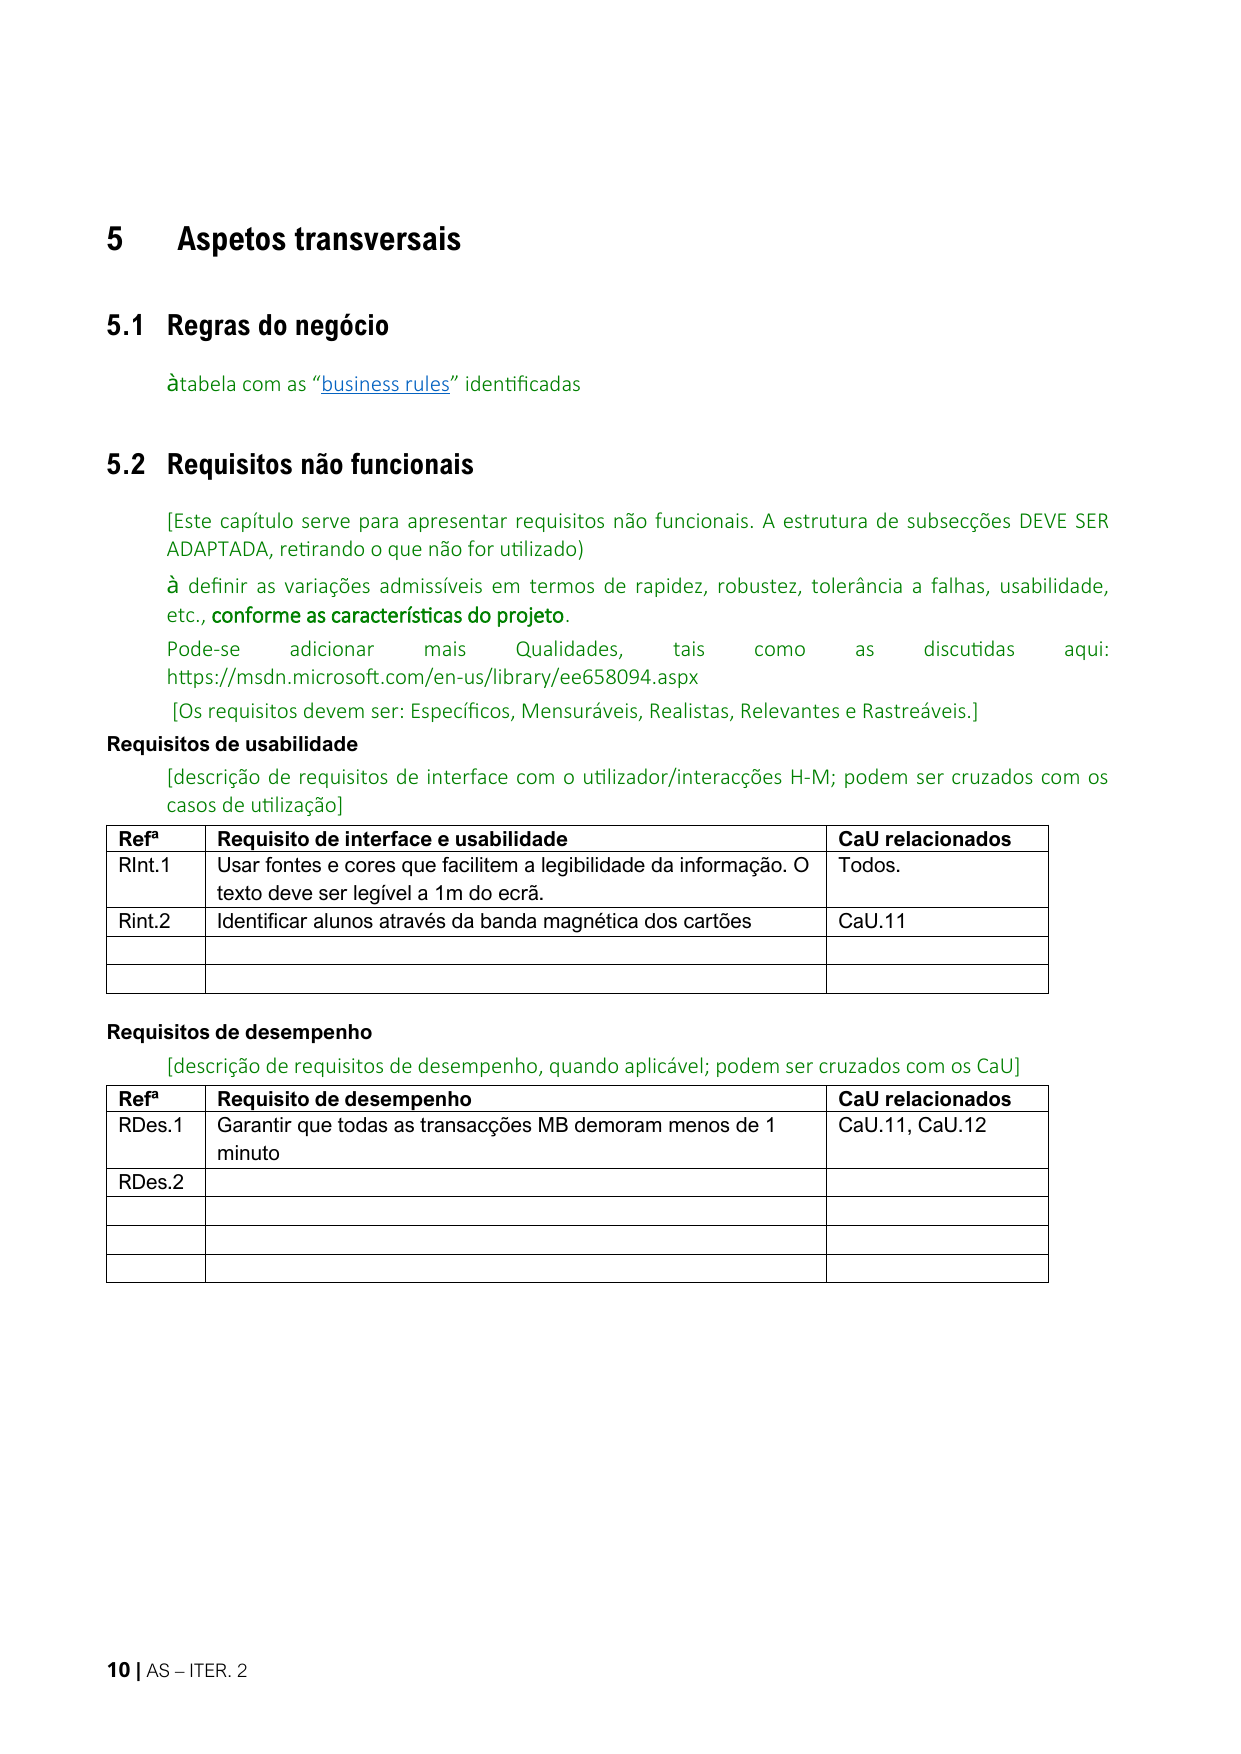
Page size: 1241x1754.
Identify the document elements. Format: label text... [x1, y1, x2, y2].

table_cell Usar fontes e cores que facilitem a legibilidade da informação. O texto deve ser legível a 1m do ecrã. [206, 852, 826, 907]
table_header CaU relacionados [827, 1086, 1048, 1111]
table_header Requisito de desempenho [206, 1086, 826, 1111]
table_cell CaU.11 [827, 908, 1048, 936]
table_cell [827, 1197, 1048, 1225]
table_header Requisito de interface e usabilidade [206, 826, 826, 851]
table_cell [107, 937, 205, 964]
table_cell Todos. [827, 852, 1048, 907]
text à definir as variações admissíveis em termos de rapidez, robustez, tolerância a falhas, usabilidade, etc., conforme as características do projeto. [166, 569, 1110, 628]
table_cell [107, 965, 205, 993]
text [Os requisitos devem ser: Específicos, Mensuráveis, Realistas, Relevantes e Rastreáveis.] [166, 696, 1110, 724]
subtitle Aspetos transversais [106, 218, 1110, 258]
table_header Refª [107, 1086, 205, 1111]
text [descrição de requisitos de interface com o utilizador/interacções H-M; podem ser cruzados com os casos de utilização] [166, 762, 1110, 818]
table_cell [206, 1226, 826, 1253]
text àtabela com as “business rules” identificadas [166, 367, 1110, 398]
table_cell [827, 937, 1048, 964]
table_cell Garantir que todas as transacções MB demoram menos de 1 minuto [206, 1112, 826, 1168]
table_cell [206, 1255, 826, 1282]
table_cell [107, 1255, 205, 1282]
table_cell RInt.1 [107, 852, 205, 907]
table_cell RDes.2 [107, 1169, 205, 1196]
text Requisitos de usabilidade [106, 731, 1110, 756]
table_header Refª [107, 826, 205, 851]
table_cell Rint.2 [107, 908, 205, 936]
table_header CaU relacionados [827, 826, 1048, 851]
table_cell [107, 1226, 205, 1253]
text [descrição de requisitos de desempenho, quando aplicável; podem ser cruzados com os CaU] [166, 1051, 1110, 1079]
text [Este capítulo serve para apresentar requisitos não funcionais. A estrutura de subsecções DEVE SER ADAPTADA, retirando o que não for utilizado) [166, 506, 1110, 562]
text Requisitos de desempenho [106, 1019, 1110, 1044]
table_cell [206, 1169, 826, 1196]
table_cell [827, 1169, 1048, 1196]
table_cell [827, 1255, 1048, 1282]
table_cell Identificar alunos através da banda magnética dos cartões [206, 908, 826, 936]
text Pode-se adicionar mais Qualidades, tais como as discutidas aqui: https://msdn.microsoft.com/en-us/library/ee658094.aspx [166, 634, 1110, 690]
table_cell RDes.1 [107, 1112, 205, 1168]
table_cell [827, 1226, 1048, 1253]
table_cell [206, 937, 826, 964]
table_cell CaU.11, CaU.12 [827, 1112, 1048, 1168]
table_cell [827, 965, 1048, 993]
subtitle Regras do negócio [106, 308, 1051, 342]
table_cell [206, 1197, 826, 1225]
subtitle Requisitos não funcionais [106, 448, 1051, 481]
table_cell [107, 1197, 205, 1225]
table_cell [206, 965, 826, 993]
